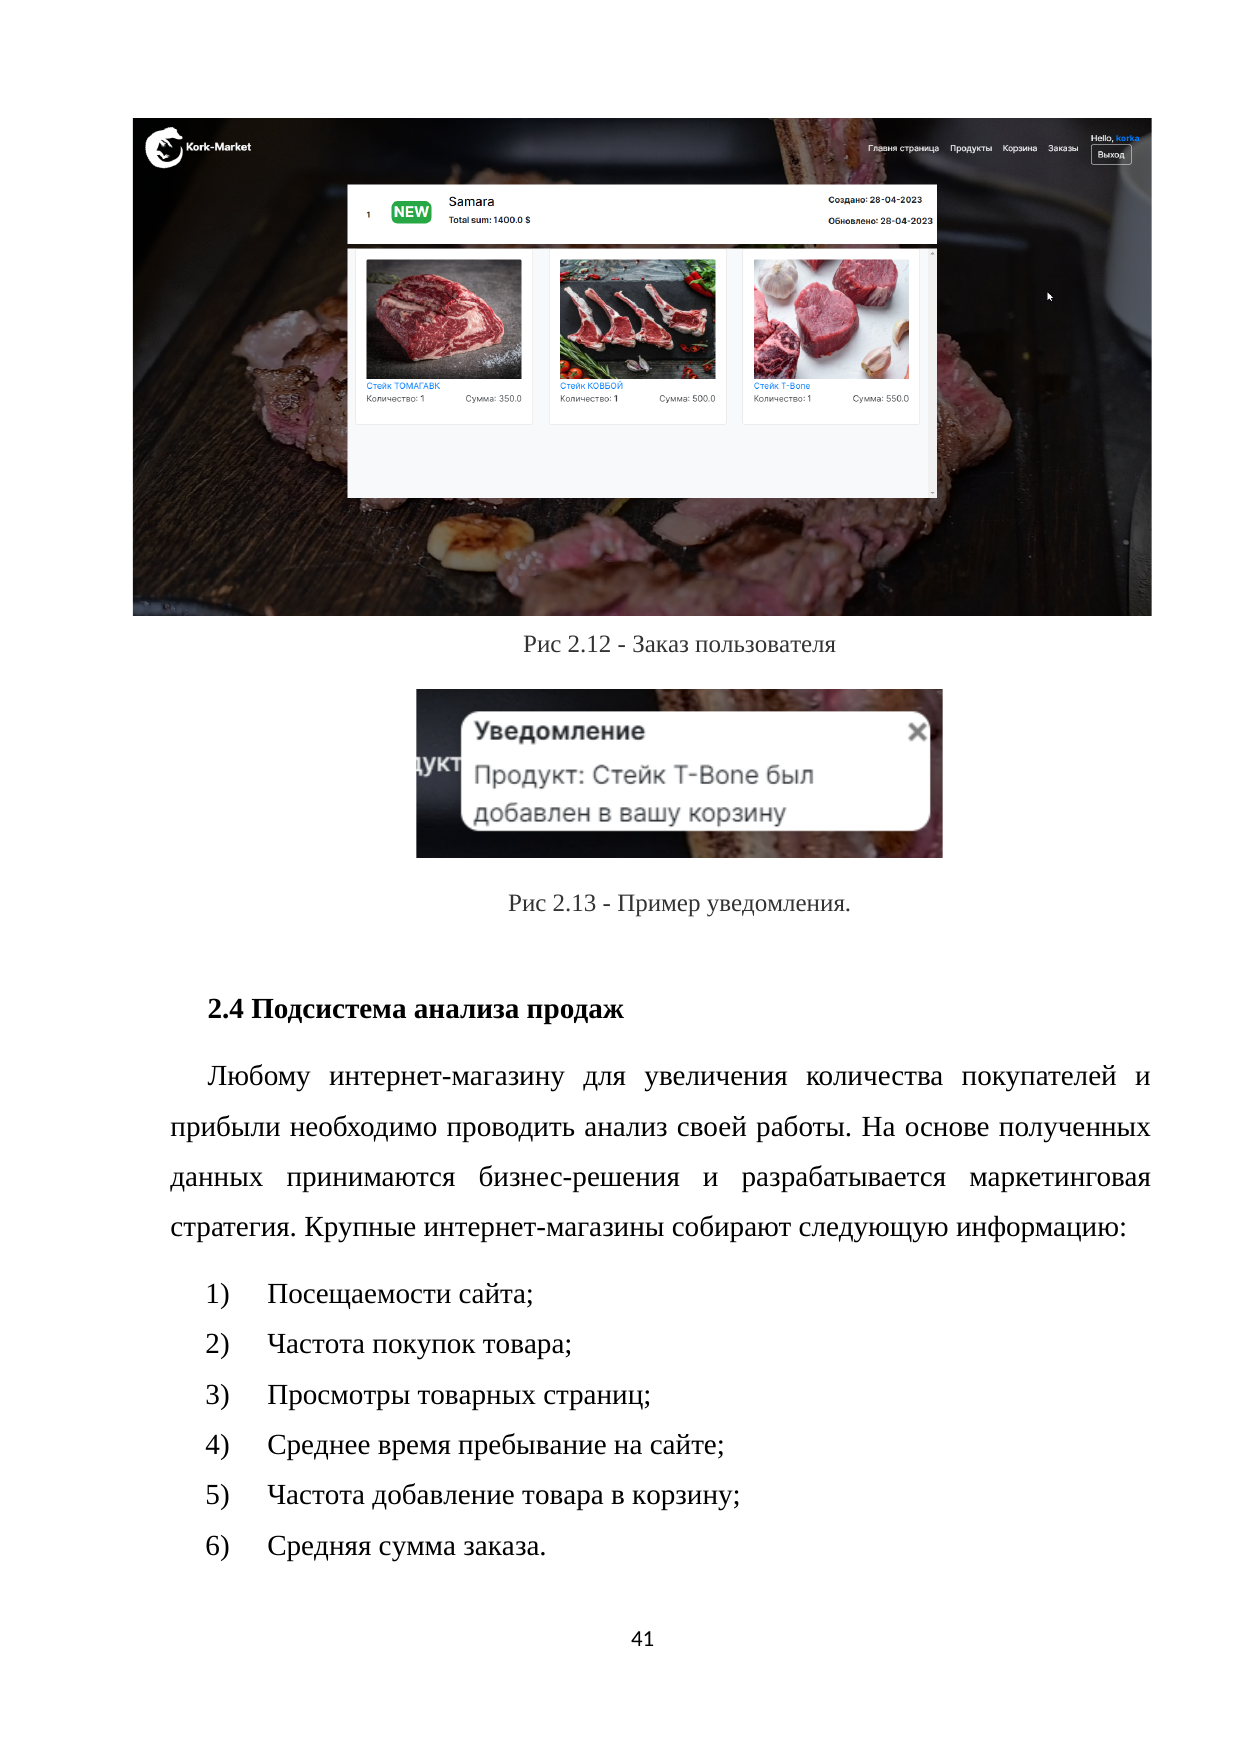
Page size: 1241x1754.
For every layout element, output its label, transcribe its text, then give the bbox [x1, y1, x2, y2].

list Частота добавление товара в корзину; [229, 1477, 1152, 1511]
list Частота покупок товара; [229, 1327, 1152, 1360]
list Среднее время пребывание на сайте; [229, 1427, 1152, 1461]
list Средняя сумма заказа. [229, 1528, 1152, 1561]
text Любому интернет-магазину для увеличения количества покупателей и прибыли необходимо проводить анализ своей работы. На основе полученных данных принимаются бизнес-решения и разрабатывается маркетинговая стратегия. Крупные интернет-магазины собирают следующую информацию: [170, 1058, 1152, 1243]
subtitle 2.4 Подсистема анализа продаж [170, 991, 1152, 1025]
text Рис 2.12 - Заказ пользователя [170, 629, 1152, 658]
picture [416, 689, 943, 858]
list Посещаемости сайта; [229, 1276, 1152, 1310]
text Рис 2.13 - Пример уведомления. [170, 888, 1152, 917]
picture [132, 118, 1152, 616]
list Просмотры товарных страниц; [229, 1377, 1152, 1410]
